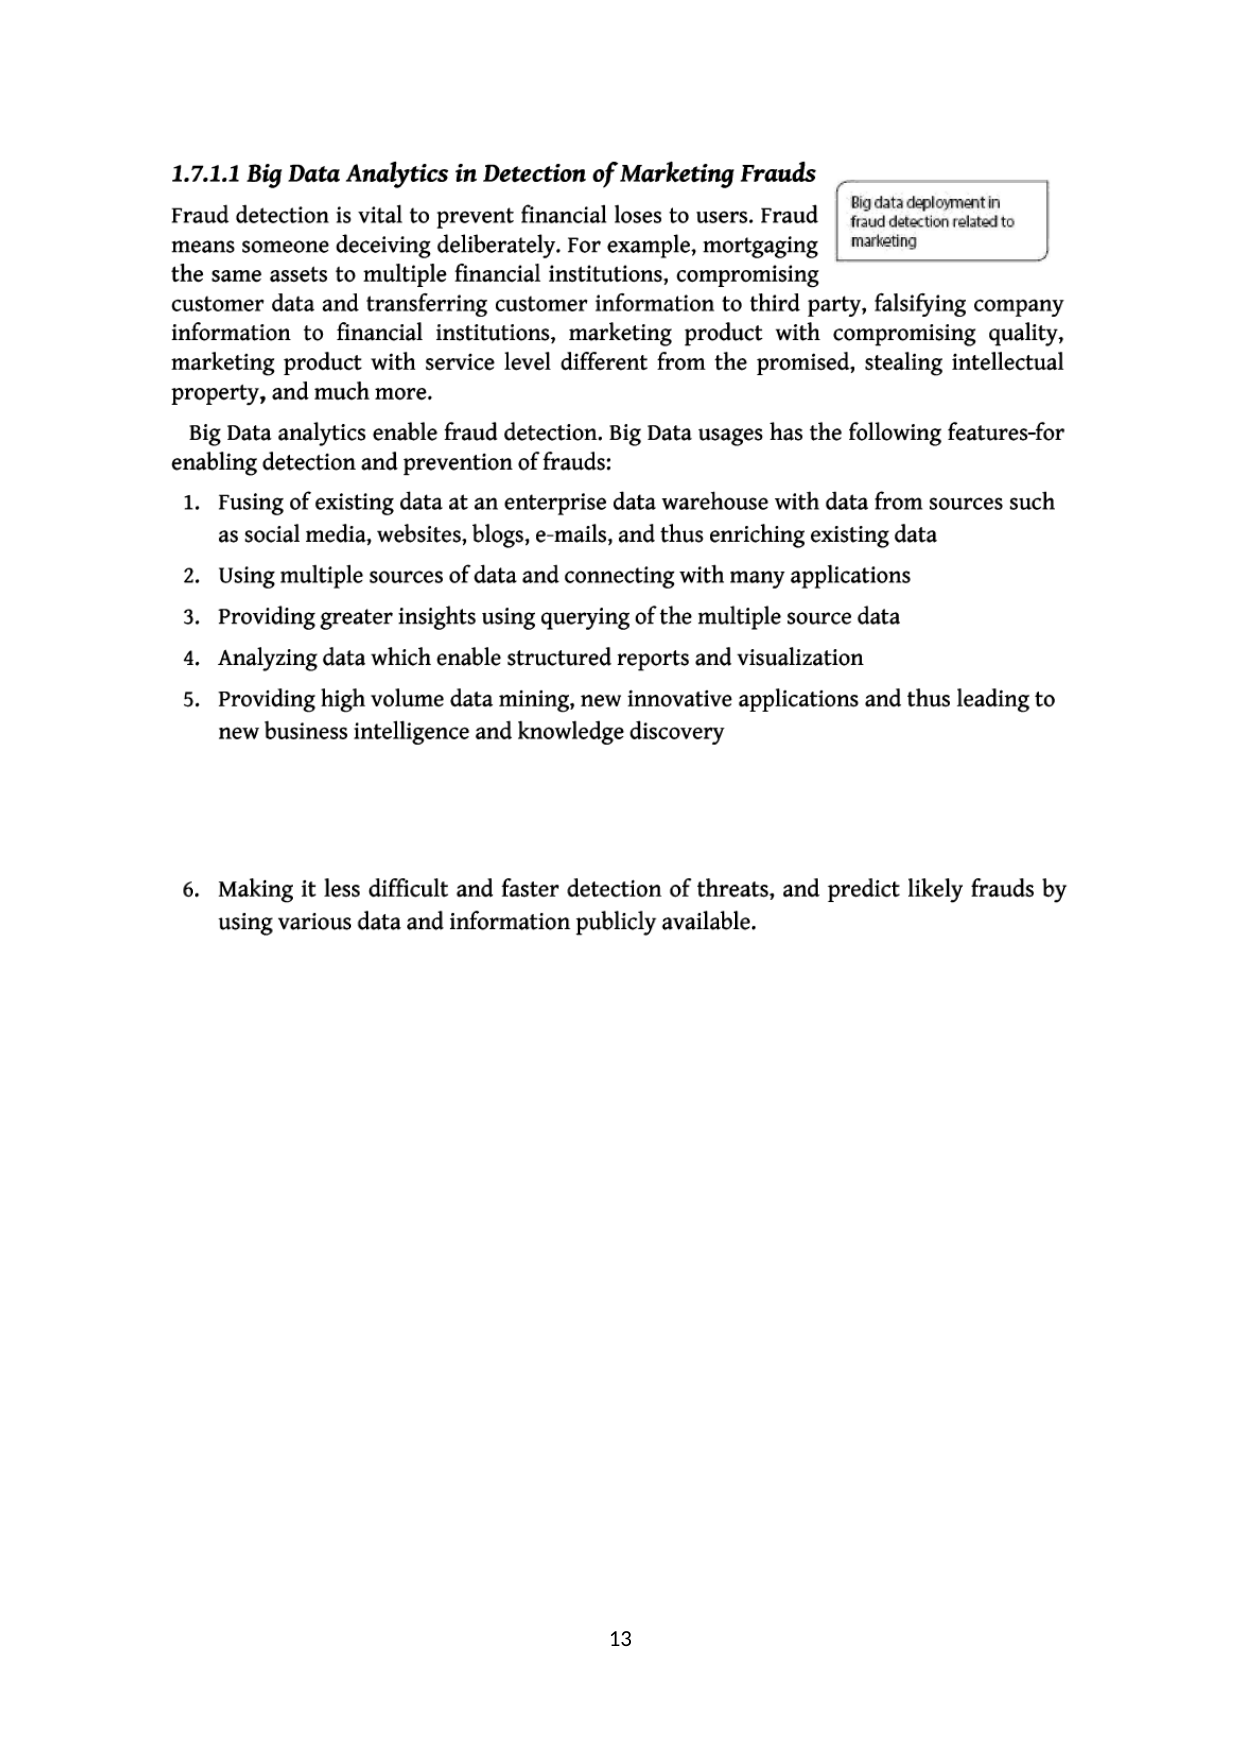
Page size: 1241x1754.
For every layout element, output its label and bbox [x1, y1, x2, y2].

picture [150, 150, 1091, 819]
picture [150, 837, 1091, 952]
